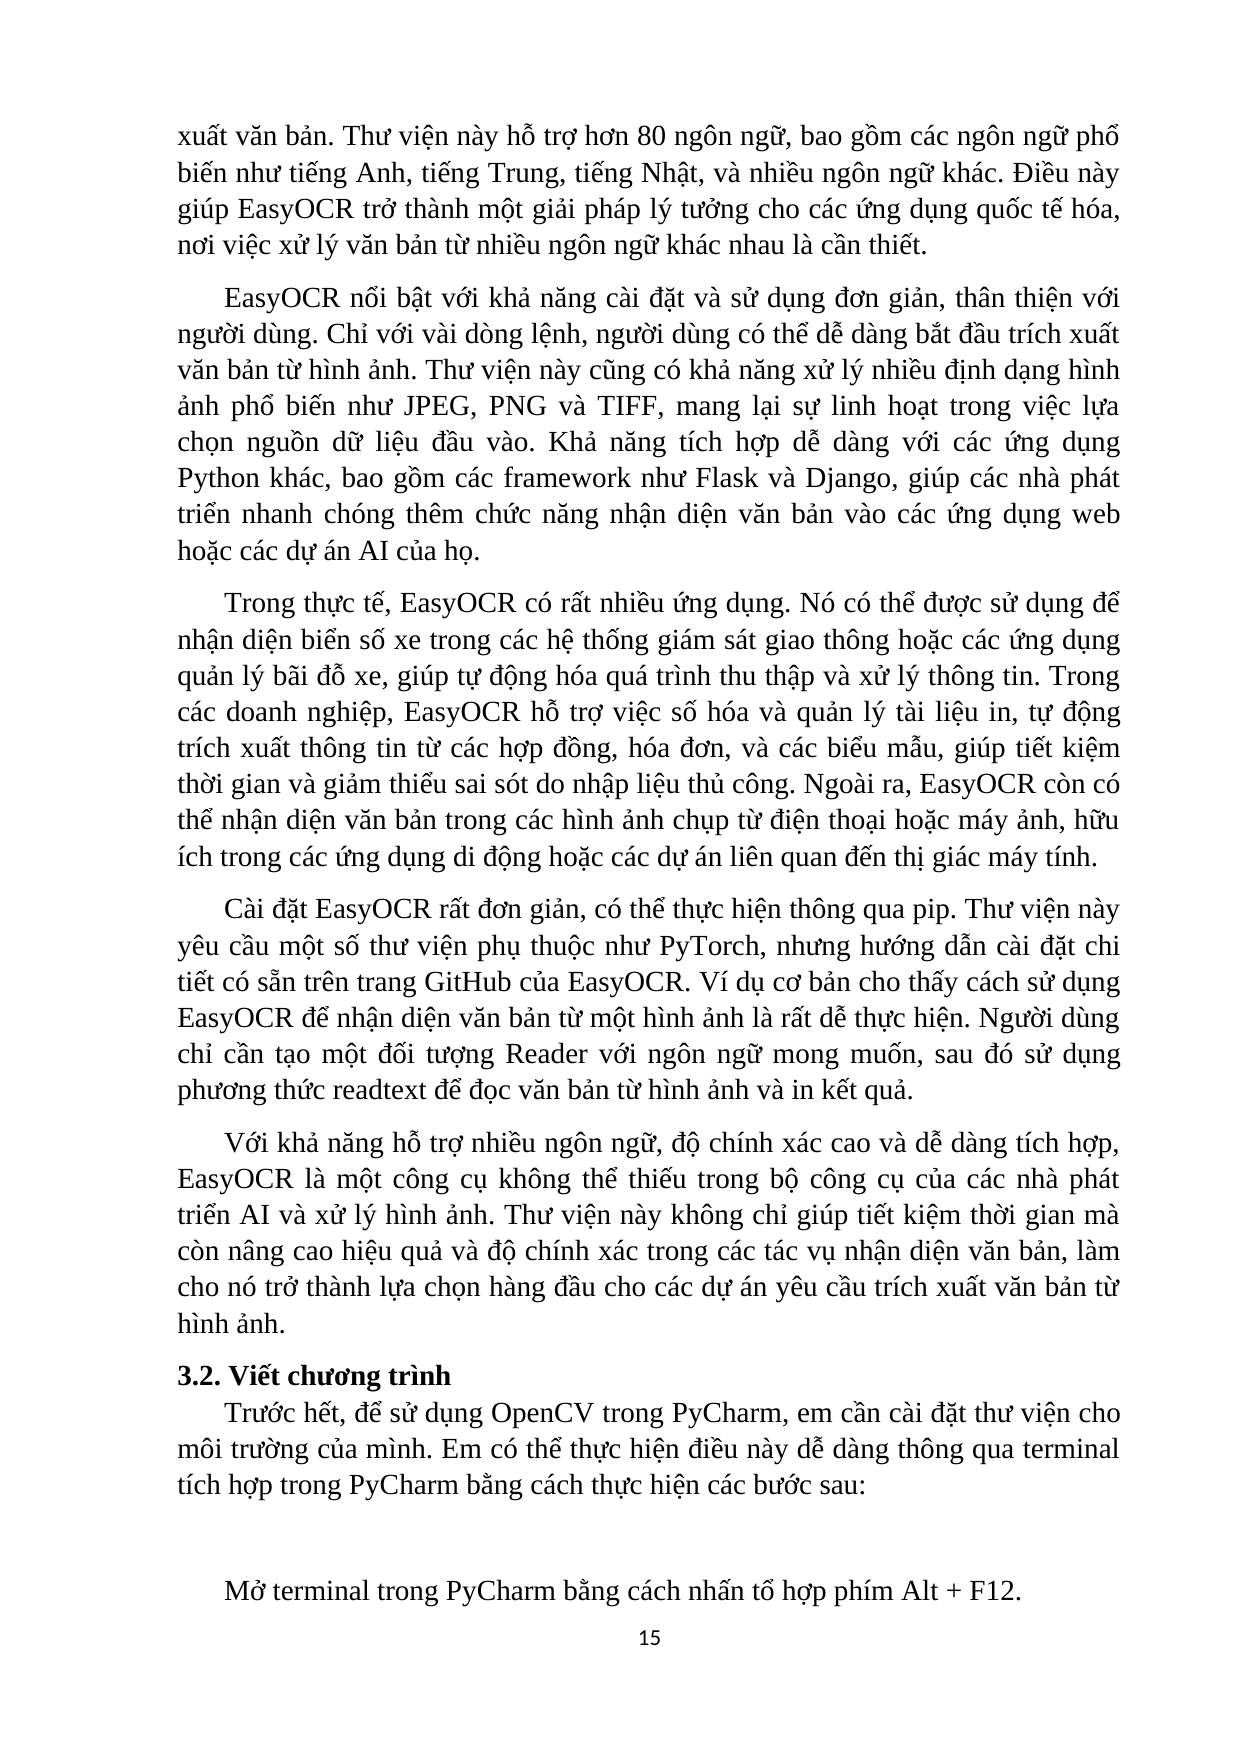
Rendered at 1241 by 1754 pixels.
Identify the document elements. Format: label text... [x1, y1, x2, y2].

text Cài đặt EasyOCR rất đơn giản, có thể thực hiện thông qua pip. Thư viện này yêu cầu một số thư viện phụ thuộc như PyTorch, nhưng hướng dẫn cài đặt chi tiết có sẵn trên trang GitHub của EasyOCR. Ví dụ cơ bản cho thấy cách sử dụng EasyOCR để nhận diện văn bản từ một hình ảnh là rất dễ thực hiện. Người dùng chỉ cần tạo một đối tượng Reader với ngôn ngữ mong muốn, sau đó sử dụng phương thức readtext để đọc văn bản từ hình ảnh và in kết quả. [177, 891, 1122, 1106]
text Trước hết, để sử dụng OpenCV trong PyCharm, em cần cài đặt thư viện cho môi trường của mình. Em có thể thực hiện điều này dễ dàng thông qua terminal tích hợp trong PyCharm bằng cách thực hiện các bước sau: [177, 1395, 1122, 1501]
text Mở terminal trong PyCharm bằng cách nhấn tổ hợp phím Alt + F12. [177, 1573, 1122, 1606]
text Với khả năng hỗ trợ nhiều ngôn ngữ, độ chính xác cao và dễ dàng tích hợp, EasyOCR là một công cụ không thể thiếu trong bộ công cụ của các nhà phát triển AI và xử lý hình ảnh. Thư viện này không chỉ giúp tiết kiệm thời gian mà còn nâng cao hiệu quả và độ chính xác trong các tác vụ nhận diện văn bản, làm cho nó trở thành lựa chọn hàng đầu cho các dự án yêu cầu trích xuất văn bản từ hình ảnh. [177, 1125, 1122, 1339]
text EasyOCR nổi bật với khả năng cài đặt và sử dụng đơn giản, thân thiện với người dùng. Chỉ với vài dòng lệnh, người dùng có thể dễ dàng bắt đầu trích xuất văn bản từ hình ảnh. Thư viện này cũng có khả năng xử lý nhiều định dạng hình ảnh phổ biến như JPEG, PNG và TIFF, mang lại sự linh hoạt trong việc lựa chọn nguồn dữ liệu đầu vào. Khả năng tích hợp dễ dàng với các ứng dụng Python khác, bao gồm các framework như Flask và Django, giúp các nhà phát triển nhanh chóng thêm chức năng nhận diện văn bản vào các ứng dụng web hoặc các dự án AI của họ. [177, 280, 1122, 566]
text Trong thực tế, EasyOCR có rất nhiều ứng dụng. Nó có thể được sử dụng để nhận diện biển số xe trong các hệ thống giám sát giao thông hoặc các ứng dụng quản lý bãi đỗ xe, giúp tự động hóa quá trình thu thập và xử lý thông tin. Trong các doanh nghiệp, EasyOCR hỗ trợ việc số hóa và quản lý tài liệu in, tự động trích xuất thông tin từ các hợp đồng, hóa đơn, và các biểu mẫu, giúp tiết kiệm thời gian và giảm thiểu sai sót do nhập liệu thủ công. Ngoài ra, EasyOCR còn có thể nhận diện văn bản trong các hình ảnh chụp từ điện thoại hoặc máy ảnh, hữu ích trong các ứng dụng di động hoặc các dự án liên quan đến thị giác máy tính. [177, 586, 1122, 872]
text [177, 118, 1122, 261]
subtitle 3.2. Viết chương trình [177, 1358, 1122, 1392]
